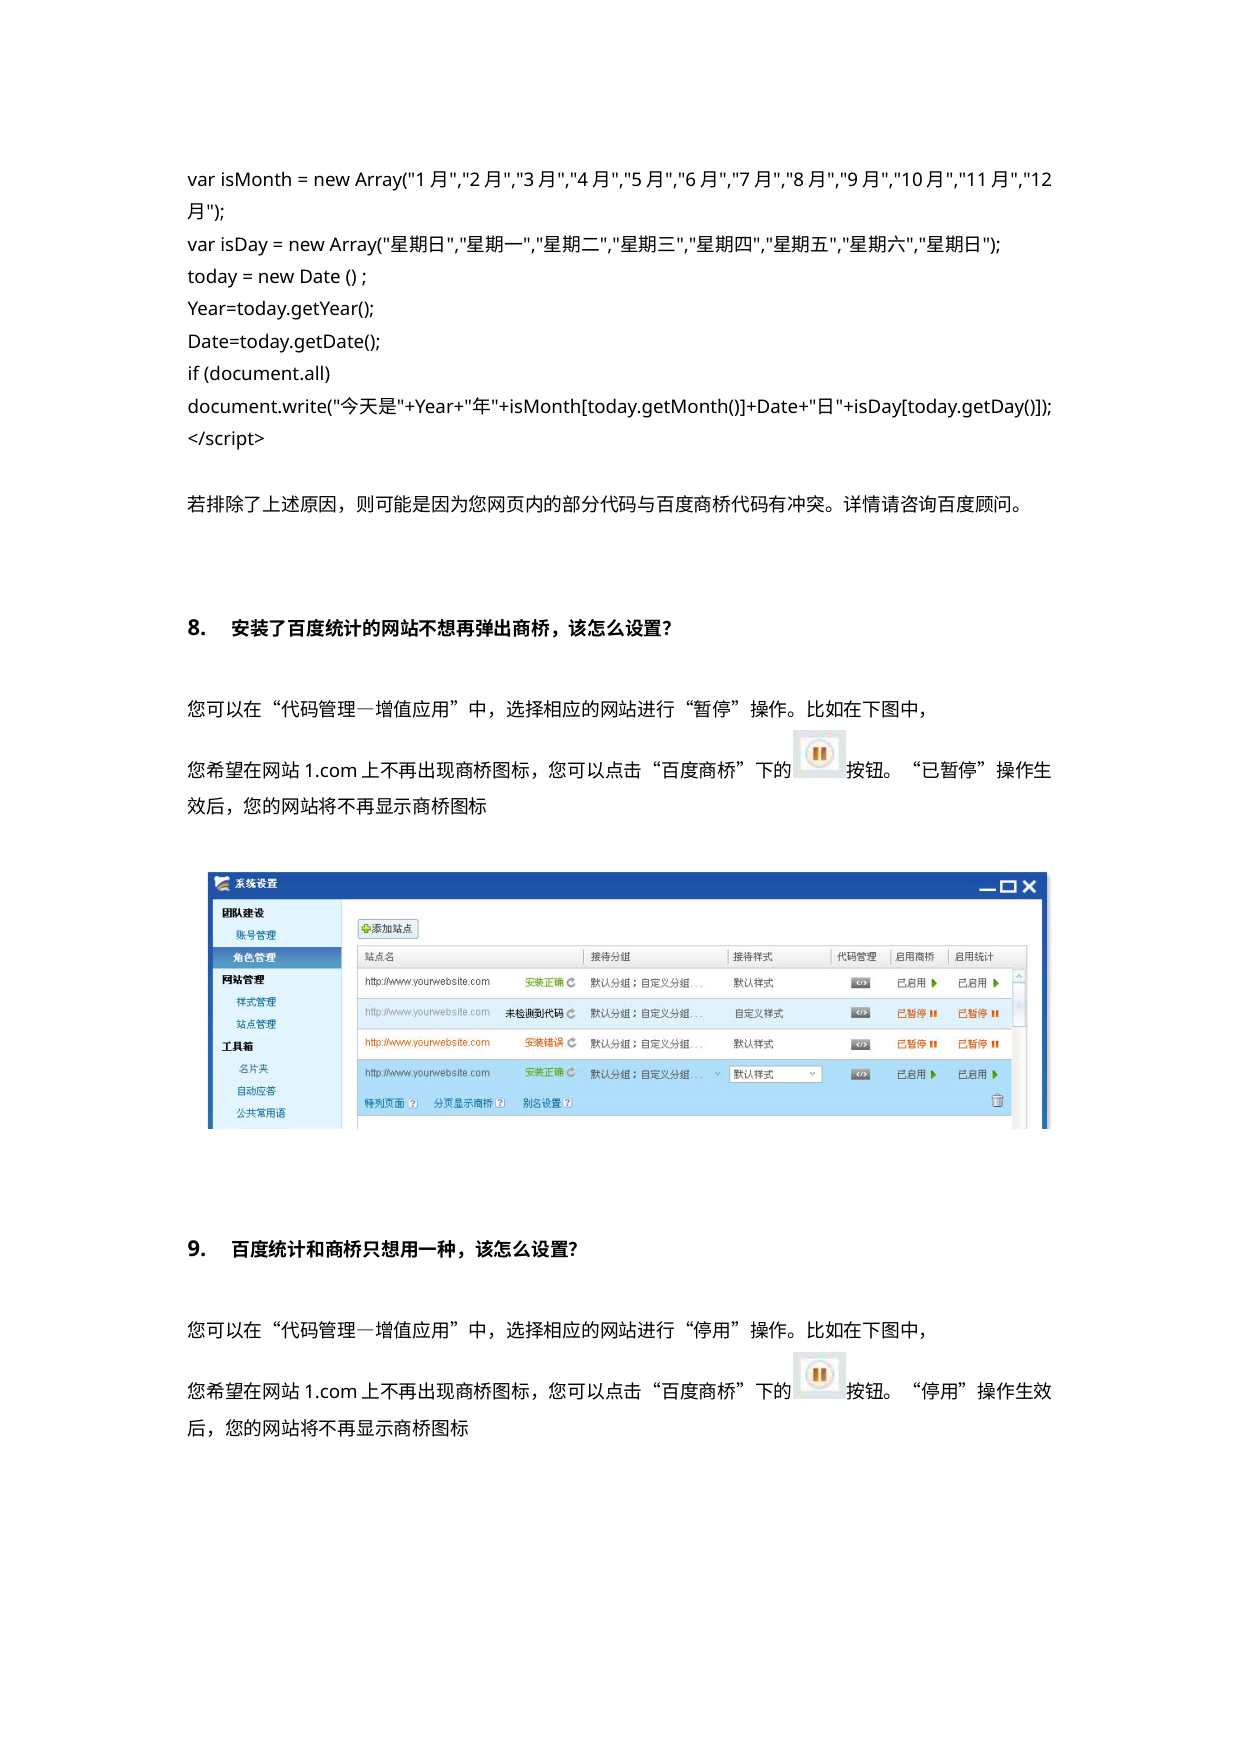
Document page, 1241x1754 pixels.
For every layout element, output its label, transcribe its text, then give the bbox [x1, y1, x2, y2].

text if (document.all) [187, 357, 1053, 389]
subtitle 百度统计和商桥只想用一种，该怎么设置？ [187, 1232, 1053, 1264]
text document.write("今天是"+Year+"年"+isMonth[today.getMonth()]+Date+"日"+isDay[today.getDay()]); [187, 389, 1053, 422]
picture [793, 1352, 847, 1399]
text </script> [187, 422, 1053, 454]
text Date=today.getDate(); [187, 324, 1053, 357]
text 您可以在“代码管理—增值应用”中，选择相应的网站进行“停用”操作。比如在下图中， 您希望在网站1.com上不再出现商桥图标，您可以点击“百度商桥”下的按钮。“停用”操作生效后，您的网站将不再显示商桥图标 [187, 1313, 1053, 1443]
picture [187, 865, 1053, 1129]
text today = new Date () ; [187, 259, 1053, 292]
text var isMonth = new Array("1月","2月","3月","4月","5月","6月","7月","8月","9月","10月","11月","12月"); [187, 162, 1053, 227]
text Year=today.getYear(); [187, 292, 1053, 324]
text 若排除了上述原因，则可能是因为您网页内的部分代码与百度商桥代码有冲突。详情请咨询百度顾问。 [187, 487, 1053, 519]
text var isDay = new Array("星期日","星期一","星期二","星期三","星期四","星期五","星期六","星期日"); [187, 227, 1053, 259]
text 您可以在“代码管理—增值应用”中，选择相应的网站进行“暂停”操作。比如在下图中， 您希望在网站1.com上不再出现商桥图标，您可以点击“百度商桥”下的按钮。“已暂停”操作生效后，您的网站将不再显示商桥图标 [187, 692, 1053, 822]
picture [793, 730, 847, 778]
subtitle 安装了百度统计的网站不想再弹出商桥，该怎么设置？ [187, 610, 1053, 643]
